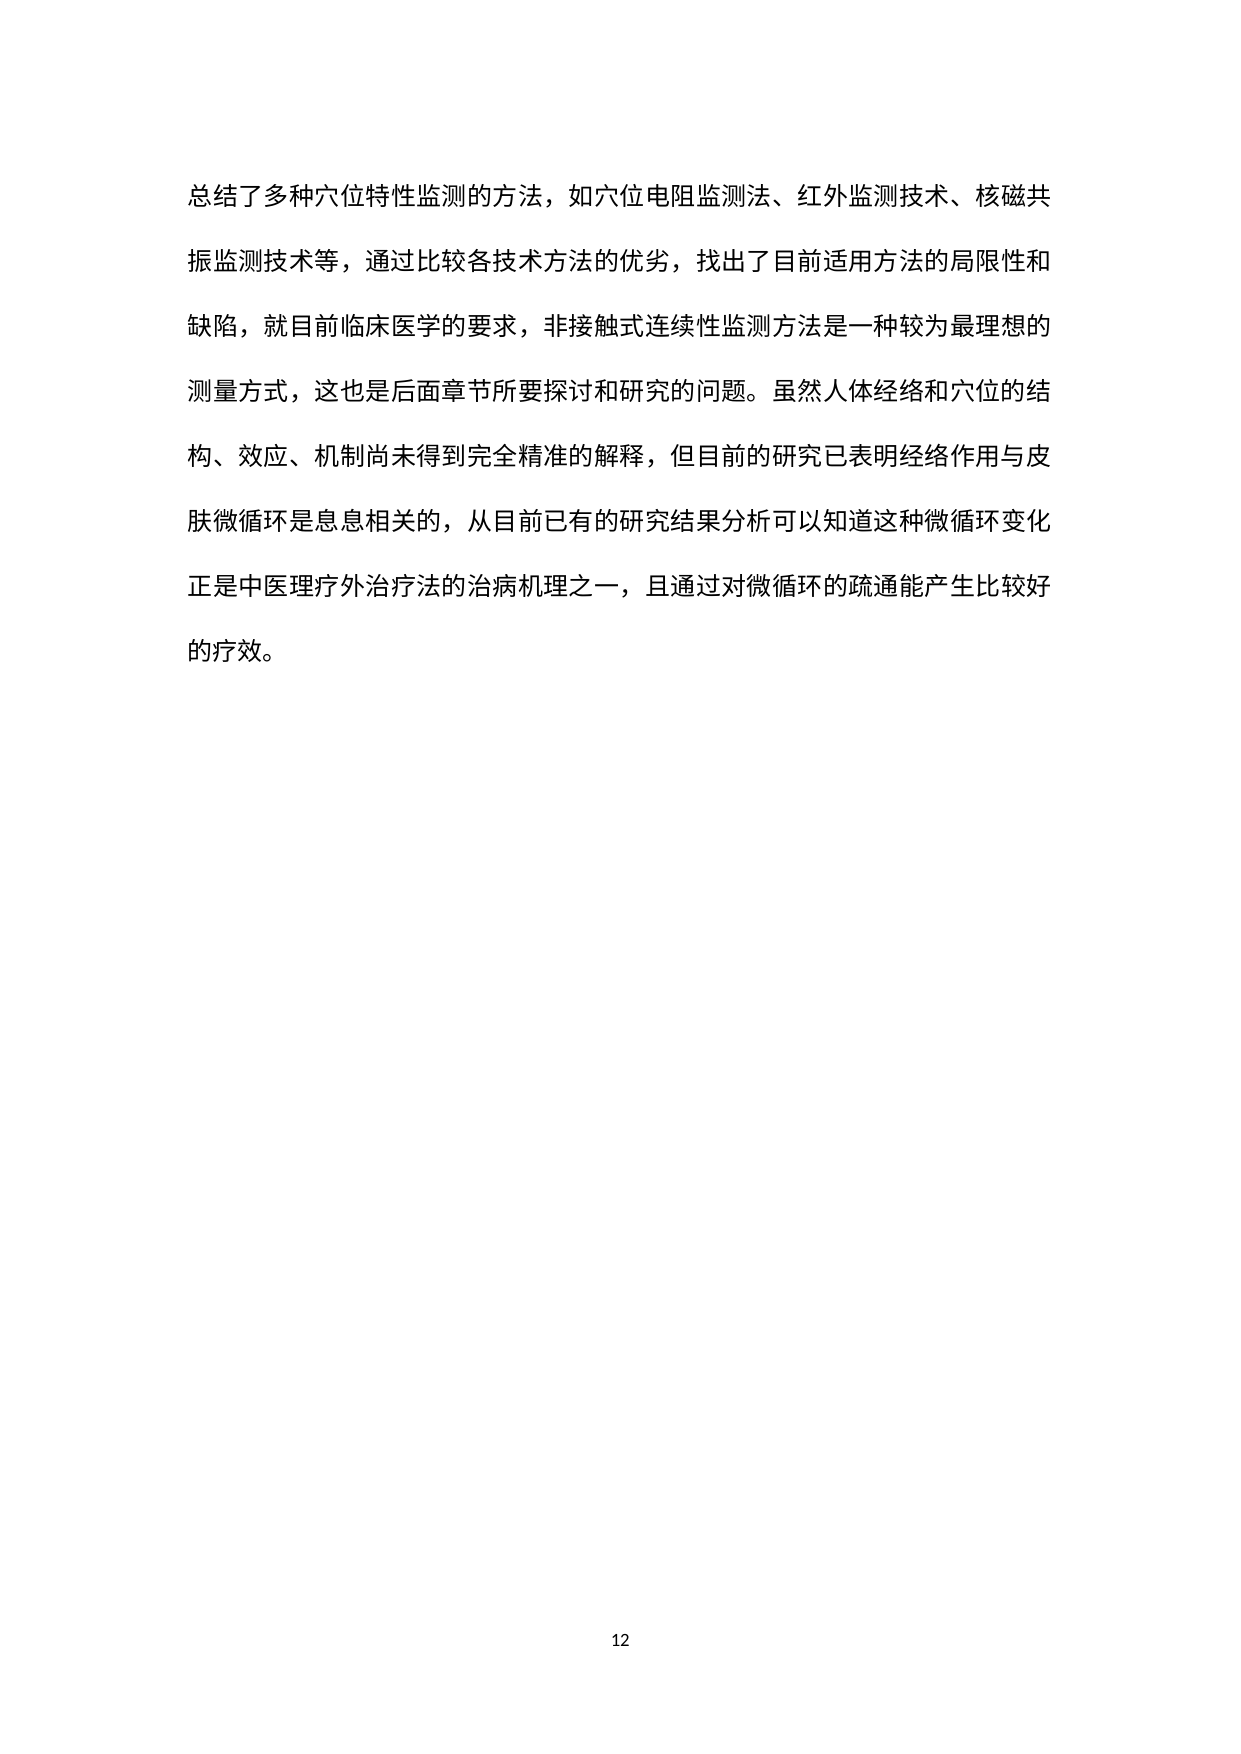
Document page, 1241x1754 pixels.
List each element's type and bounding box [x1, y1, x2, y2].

text [187, 162, 1053, 682]
